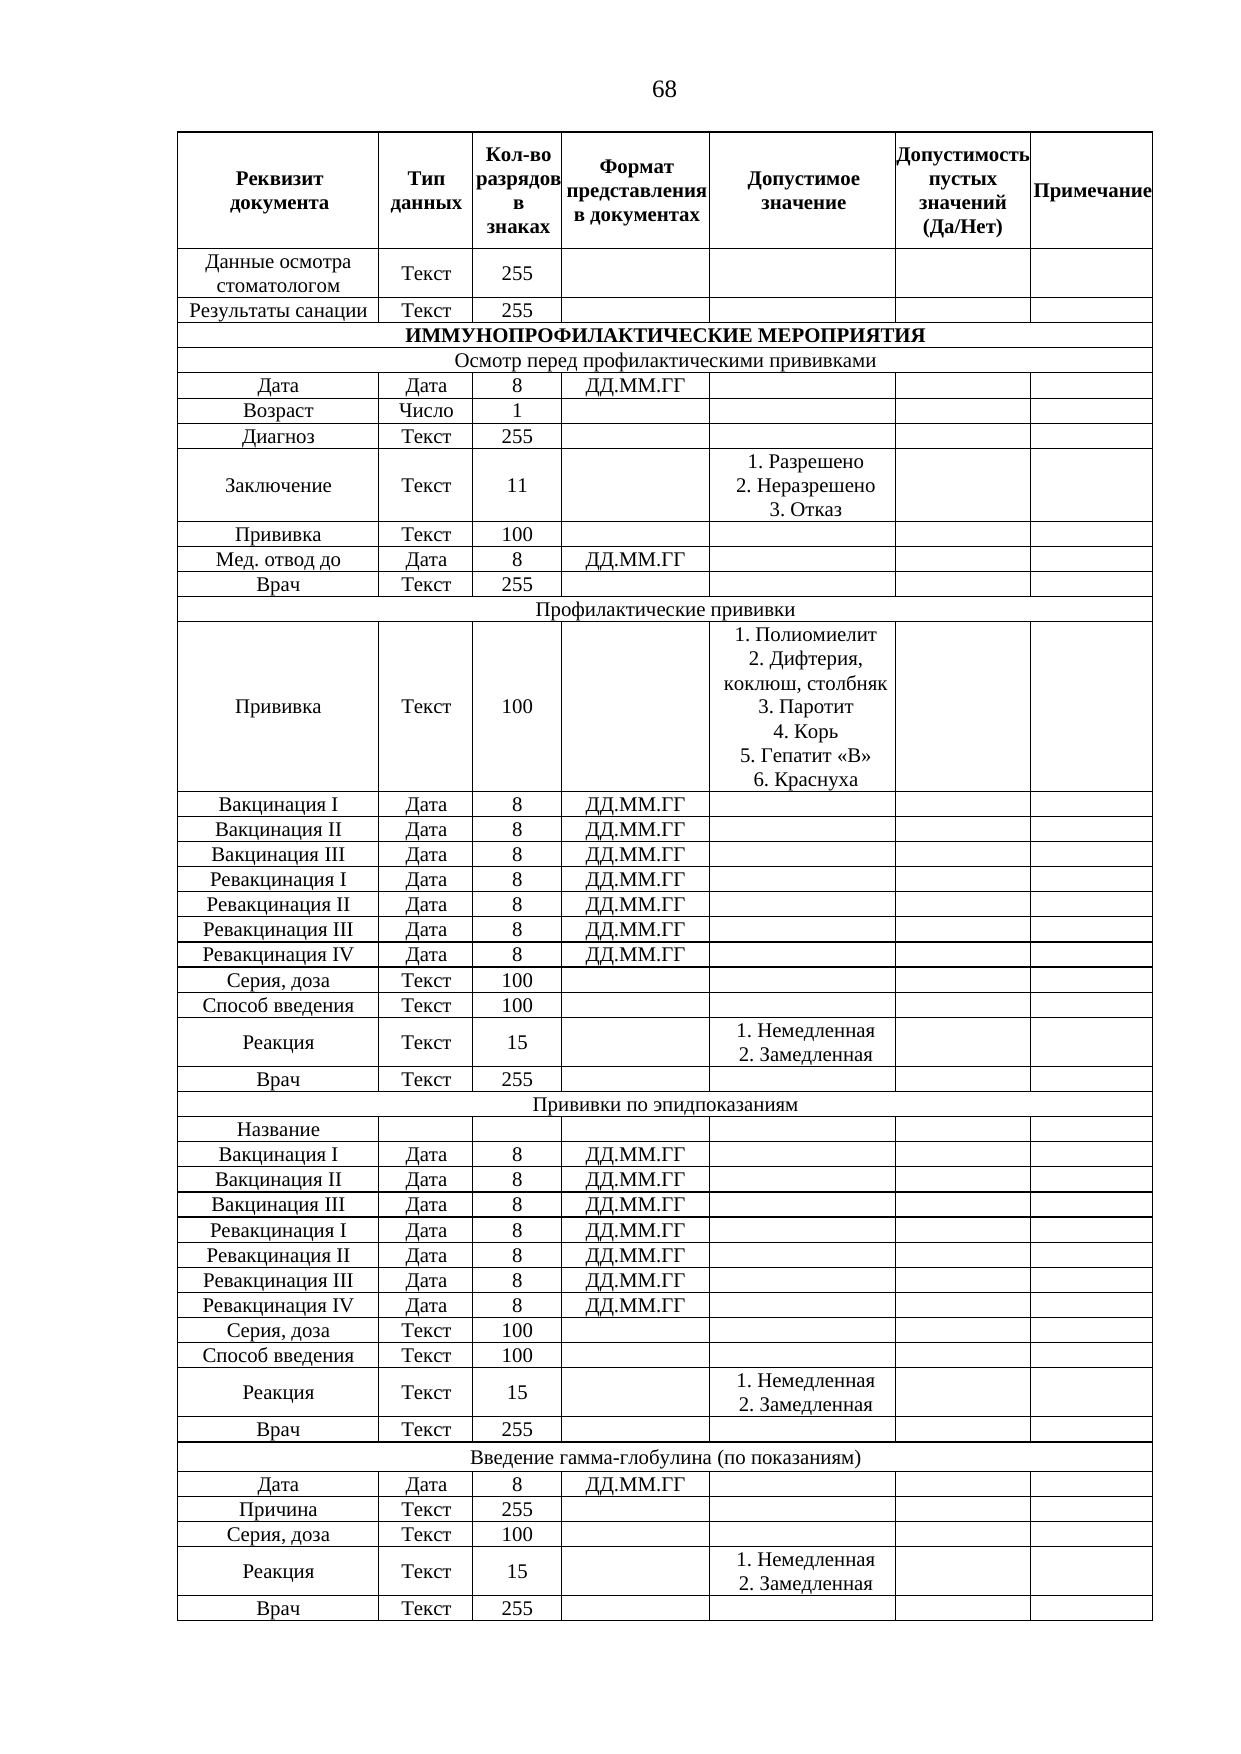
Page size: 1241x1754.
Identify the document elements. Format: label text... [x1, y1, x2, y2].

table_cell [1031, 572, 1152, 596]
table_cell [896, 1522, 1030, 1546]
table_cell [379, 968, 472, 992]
table_header Реквизит документа [178, 133, 378, 248]
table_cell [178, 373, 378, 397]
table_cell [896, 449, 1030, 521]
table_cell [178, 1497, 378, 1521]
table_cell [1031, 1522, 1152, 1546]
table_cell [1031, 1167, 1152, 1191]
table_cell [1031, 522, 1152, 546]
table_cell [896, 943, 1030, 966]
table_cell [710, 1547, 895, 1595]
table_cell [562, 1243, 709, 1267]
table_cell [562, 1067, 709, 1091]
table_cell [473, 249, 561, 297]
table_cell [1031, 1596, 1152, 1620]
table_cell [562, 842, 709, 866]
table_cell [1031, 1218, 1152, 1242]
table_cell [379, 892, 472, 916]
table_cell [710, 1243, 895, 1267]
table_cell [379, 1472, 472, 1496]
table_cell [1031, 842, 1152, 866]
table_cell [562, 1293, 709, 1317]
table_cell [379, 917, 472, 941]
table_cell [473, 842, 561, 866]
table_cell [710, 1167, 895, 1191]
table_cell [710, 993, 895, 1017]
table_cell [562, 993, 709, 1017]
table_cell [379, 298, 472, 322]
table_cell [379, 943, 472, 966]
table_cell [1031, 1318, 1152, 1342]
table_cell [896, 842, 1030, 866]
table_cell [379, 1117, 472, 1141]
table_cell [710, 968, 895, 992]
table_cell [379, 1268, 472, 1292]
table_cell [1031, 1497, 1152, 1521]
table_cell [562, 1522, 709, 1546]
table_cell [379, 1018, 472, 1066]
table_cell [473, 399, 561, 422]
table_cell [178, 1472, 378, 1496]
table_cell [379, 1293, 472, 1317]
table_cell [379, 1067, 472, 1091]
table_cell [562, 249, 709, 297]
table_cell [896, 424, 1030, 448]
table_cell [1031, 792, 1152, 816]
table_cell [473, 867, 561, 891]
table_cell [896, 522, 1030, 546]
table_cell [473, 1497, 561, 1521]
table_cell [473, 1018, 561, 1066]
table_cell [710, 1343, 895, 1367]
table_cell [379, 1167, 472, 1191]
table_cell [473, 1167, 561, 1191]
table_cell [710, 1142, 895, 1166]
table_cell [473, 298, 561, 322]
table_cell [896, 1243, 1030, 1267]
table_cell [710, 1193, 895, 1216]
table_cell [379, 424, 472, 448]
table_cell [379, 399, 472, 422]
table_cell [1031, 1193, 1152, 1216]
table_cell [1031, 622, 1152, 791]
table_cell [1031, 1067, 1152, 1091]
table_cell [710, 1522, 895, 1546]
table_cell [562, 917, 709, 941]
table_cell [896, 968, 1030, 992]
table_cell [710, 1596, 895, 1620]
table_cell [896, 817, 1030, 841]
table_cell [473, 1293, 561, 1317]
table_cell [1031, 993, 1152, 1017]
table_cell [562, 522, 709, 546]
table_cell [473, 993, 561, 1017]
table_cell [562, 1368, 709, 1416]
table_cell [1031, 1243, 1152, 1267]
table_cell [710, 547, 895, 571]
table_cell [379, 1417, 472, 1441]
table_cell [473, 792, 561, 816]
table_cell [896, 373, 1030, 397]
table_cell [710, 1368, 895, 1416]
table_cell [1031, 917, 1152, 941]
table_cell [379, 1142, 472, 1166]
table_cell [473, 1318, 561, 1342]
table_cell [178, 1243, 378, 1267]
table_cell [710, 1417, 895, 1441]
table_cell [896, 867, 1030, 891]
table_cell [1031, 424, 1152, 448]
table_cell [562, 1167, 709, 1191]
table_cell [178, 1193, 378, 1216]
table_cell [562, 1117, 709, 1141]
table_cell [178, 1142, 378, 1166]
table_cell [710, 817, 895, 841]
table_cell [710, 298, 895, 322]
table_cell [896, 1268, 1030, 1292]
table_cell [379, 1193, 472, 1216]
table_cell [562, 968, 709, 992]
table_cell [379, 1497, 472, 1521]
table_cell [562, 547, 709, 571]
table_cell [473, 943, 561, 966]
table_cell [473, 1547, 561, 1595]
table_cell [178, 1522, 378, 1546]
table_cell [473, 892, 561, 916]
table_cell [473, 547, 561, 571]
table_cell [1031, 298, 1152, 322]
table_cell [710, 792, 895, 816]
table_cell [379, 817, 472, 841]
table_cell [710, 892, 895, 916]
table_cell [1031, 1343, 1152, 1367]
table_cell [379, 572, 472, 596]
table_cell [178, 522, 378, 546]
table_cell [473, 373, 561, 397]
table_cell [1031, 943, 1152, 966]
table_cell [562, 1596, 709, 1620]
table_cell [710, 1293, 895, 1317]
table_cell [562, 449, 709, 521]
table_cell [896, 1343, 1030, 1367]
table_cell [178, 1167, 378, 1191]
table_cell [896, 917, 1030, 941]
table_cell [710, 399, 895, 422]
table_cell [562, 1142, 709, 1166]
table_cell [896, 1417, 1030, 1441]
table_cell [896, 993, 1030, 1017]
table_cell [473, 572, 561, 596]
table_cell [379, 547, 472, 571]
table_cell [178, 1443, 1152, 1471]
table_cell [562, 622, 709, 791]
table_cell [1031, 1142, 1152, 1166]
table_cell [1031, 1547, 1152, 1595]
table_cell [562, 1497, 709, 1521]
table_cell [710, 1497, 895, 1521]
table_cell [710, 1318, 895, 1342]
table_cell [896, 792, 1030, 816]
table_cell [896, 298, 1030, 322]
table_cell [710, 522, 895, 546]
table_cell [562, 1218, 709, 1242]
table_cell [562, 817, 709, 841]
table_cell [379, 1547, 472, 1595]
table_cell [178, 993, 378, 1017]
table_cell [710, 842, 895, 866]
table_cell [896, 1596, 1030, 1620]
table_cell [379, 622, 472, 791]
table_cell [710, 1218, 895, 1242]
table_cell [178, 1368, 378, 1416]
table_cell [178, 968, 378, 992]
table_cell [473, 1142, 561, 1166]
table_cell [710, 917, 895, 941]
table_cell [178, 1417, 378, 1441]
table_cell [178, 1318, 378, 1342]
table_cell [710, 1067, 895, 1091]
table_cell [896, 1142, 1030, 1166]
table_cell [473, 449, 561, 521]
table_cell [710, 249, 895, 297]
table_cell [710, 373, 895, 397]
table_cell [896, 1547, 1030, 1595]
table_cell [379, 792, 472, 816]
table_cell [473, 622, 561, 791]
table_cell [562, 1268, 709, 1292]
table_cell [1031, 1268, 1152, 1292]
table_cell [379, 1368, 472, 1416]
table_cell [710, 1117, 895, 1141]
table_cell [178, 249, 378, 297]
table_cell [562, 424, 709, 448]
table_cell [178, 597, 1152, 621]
table_header Тип данных [379, 133, 472, 248]
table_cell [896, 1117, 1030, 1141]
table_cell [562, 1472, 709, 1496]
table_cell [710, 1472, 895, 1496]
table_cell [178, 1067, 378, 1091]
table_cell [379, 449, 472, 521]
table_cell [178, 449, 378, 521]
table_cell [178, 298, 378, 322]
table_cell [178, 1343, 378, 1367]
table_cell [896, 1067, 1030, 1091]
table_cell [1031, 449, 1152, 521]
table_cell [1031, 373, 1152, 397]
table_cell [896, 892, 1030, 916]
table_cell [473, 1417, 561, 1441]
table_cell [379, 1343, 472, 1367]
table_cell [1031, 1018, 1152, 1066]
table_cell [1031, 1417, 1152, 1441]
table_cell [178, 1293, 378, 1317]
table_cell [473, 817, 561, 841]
table_header Кол-во разрядов в знаках [473, 133, 561, 248]
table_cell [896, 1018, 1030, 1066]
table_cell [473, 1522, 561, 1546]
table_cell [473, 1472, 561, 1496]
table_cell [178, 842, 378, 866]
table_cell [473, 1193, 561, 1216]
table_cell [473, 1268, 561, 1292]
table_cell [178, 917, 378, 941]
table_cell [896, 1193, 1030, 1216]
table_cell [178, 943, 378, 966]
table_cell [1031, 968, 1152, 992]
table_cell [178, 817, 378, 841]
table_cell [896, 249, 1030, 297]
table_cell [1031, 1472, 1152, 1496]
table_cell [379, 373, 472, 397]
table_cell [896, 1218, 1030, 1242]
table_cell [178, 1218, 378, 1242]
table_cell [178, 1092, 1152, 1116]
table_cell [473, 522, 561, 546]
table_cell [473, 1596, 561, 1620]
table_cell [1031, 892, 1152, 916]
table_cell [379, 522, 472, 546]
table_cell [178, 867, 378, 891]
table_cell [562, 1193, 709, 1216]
table_header Примечание [1031, 133, 1152, 248]
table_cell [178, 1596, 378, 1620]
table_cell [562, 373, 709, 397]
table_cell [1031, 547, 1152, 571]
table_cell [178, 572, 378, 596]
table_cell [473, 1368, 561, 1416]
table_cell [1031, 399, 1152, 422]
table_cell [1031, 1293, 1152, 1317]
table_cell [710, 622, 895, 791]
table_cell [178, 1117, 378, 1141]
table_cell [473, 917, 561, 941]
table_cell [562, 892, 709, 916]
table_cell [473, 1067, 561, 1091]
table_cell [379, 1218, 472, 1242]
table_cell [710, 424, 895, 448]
table_header Допустимое значение [710, 133, 895, 248]
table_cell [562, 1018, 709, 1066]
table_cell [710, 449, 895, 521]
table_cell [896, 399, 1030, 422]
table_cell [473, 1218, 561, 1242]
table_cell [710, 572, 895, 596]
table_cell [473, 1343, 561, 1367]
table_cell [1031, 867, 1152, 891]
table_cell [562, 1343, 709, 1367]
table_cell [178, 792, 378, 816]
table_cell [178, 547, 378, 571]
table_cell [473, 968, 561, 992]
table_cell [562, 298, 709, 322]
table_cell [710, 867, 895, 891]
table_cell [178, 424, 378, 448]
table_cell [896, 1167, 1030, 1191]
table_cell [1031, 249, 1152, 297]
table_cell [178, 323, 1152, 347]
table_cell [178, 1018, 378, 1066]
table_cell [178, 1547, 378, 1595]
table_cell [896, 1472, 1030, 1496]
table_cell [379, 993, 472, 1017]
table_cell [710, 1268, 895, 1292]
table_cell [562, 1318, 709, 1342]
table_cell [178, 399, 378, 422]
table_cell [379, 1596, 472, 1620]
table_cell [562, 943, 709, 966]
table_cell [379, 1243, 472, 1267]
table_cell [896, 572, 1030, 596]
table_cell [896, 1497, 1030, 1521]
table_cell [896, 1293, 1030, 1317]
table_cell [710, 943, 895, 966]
table_header Формат представления в документах [562, 133, 709, 248]
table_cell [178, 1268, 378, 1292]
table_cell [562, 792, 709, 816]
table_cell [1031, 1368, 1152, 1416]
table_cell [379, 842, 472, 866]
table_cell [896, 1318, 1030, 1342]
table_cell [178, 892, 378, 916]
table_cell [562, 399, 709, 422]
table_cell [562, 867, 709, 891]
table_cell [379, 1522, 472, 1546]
table_header Допустимость пустых значений (Да/Нет) [896, 133, 1030, 248]
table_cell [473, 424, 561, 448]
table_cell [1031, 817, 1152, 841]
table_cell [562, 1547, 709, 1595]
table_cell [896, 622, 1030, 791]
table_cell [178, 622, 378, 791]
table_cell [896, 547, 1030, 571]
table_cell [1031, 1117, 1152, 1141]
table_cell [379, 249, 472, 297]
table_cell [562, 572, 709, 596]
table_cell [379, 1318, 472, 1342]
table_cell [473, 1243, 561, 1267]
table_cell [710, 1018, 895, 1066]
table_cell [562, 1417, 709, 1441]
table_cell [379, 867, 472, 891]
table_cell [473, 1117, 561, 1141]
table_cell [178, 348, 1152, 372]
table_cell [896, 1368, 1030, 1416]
